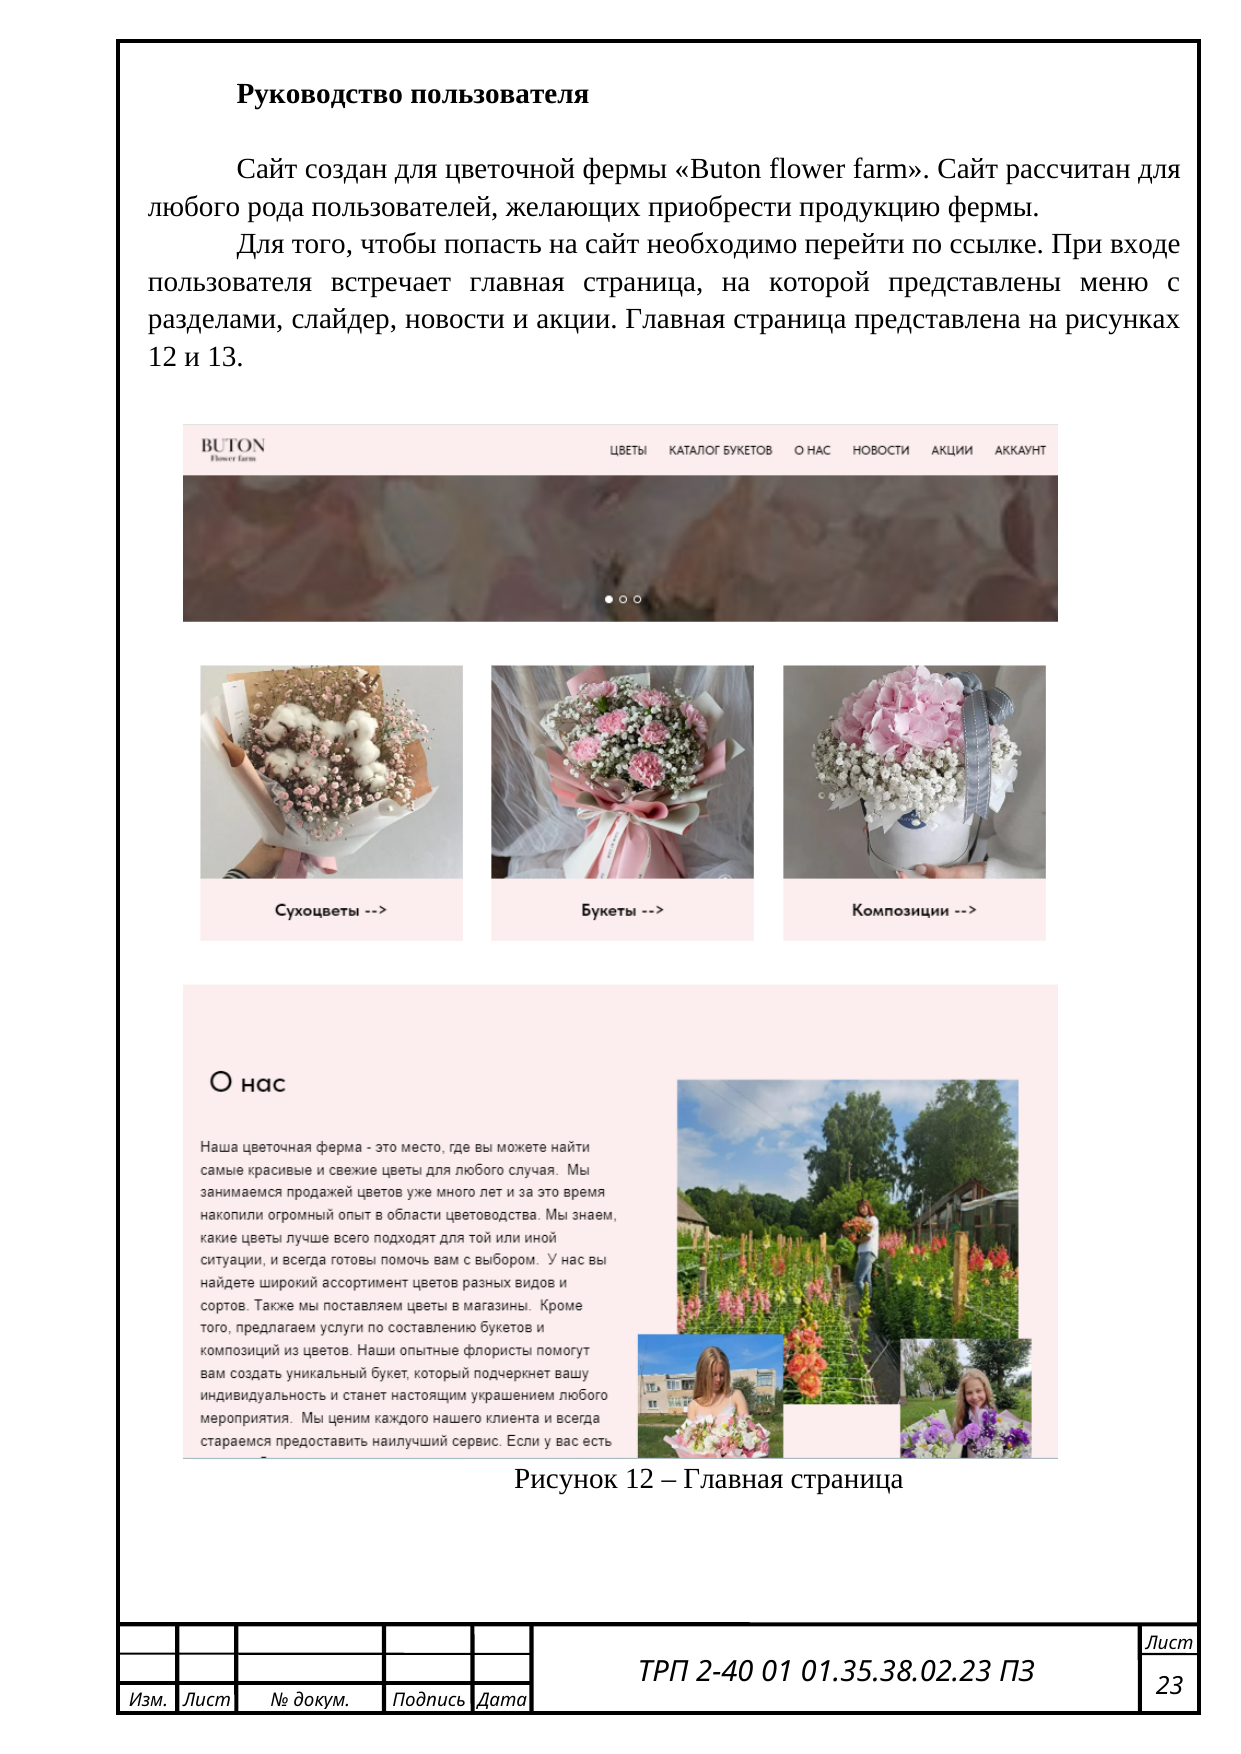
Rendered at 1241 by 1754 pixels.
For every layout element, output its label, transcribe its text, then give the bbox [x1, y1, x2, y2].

picture [183, 424, 1058, 1459]
text Для того, чтобы попасть на сайт необходимо перейти по ссылке. При входе пользователя встречает главная страница, на которой представлены меню с разделами, слайдер, новости и акции. Главная страница представлена на рисунках 12 и 13. [148, 224, 1181, 374]
text Руководство пользователя [148, 74, 1181, 111]
text Сайт создан для цветочной фермы «Buton flower farm». Сайт рассчитан для любого рода пользователей, желающих приобрести продукцию фермы. [148, 149, 1181, 224]
